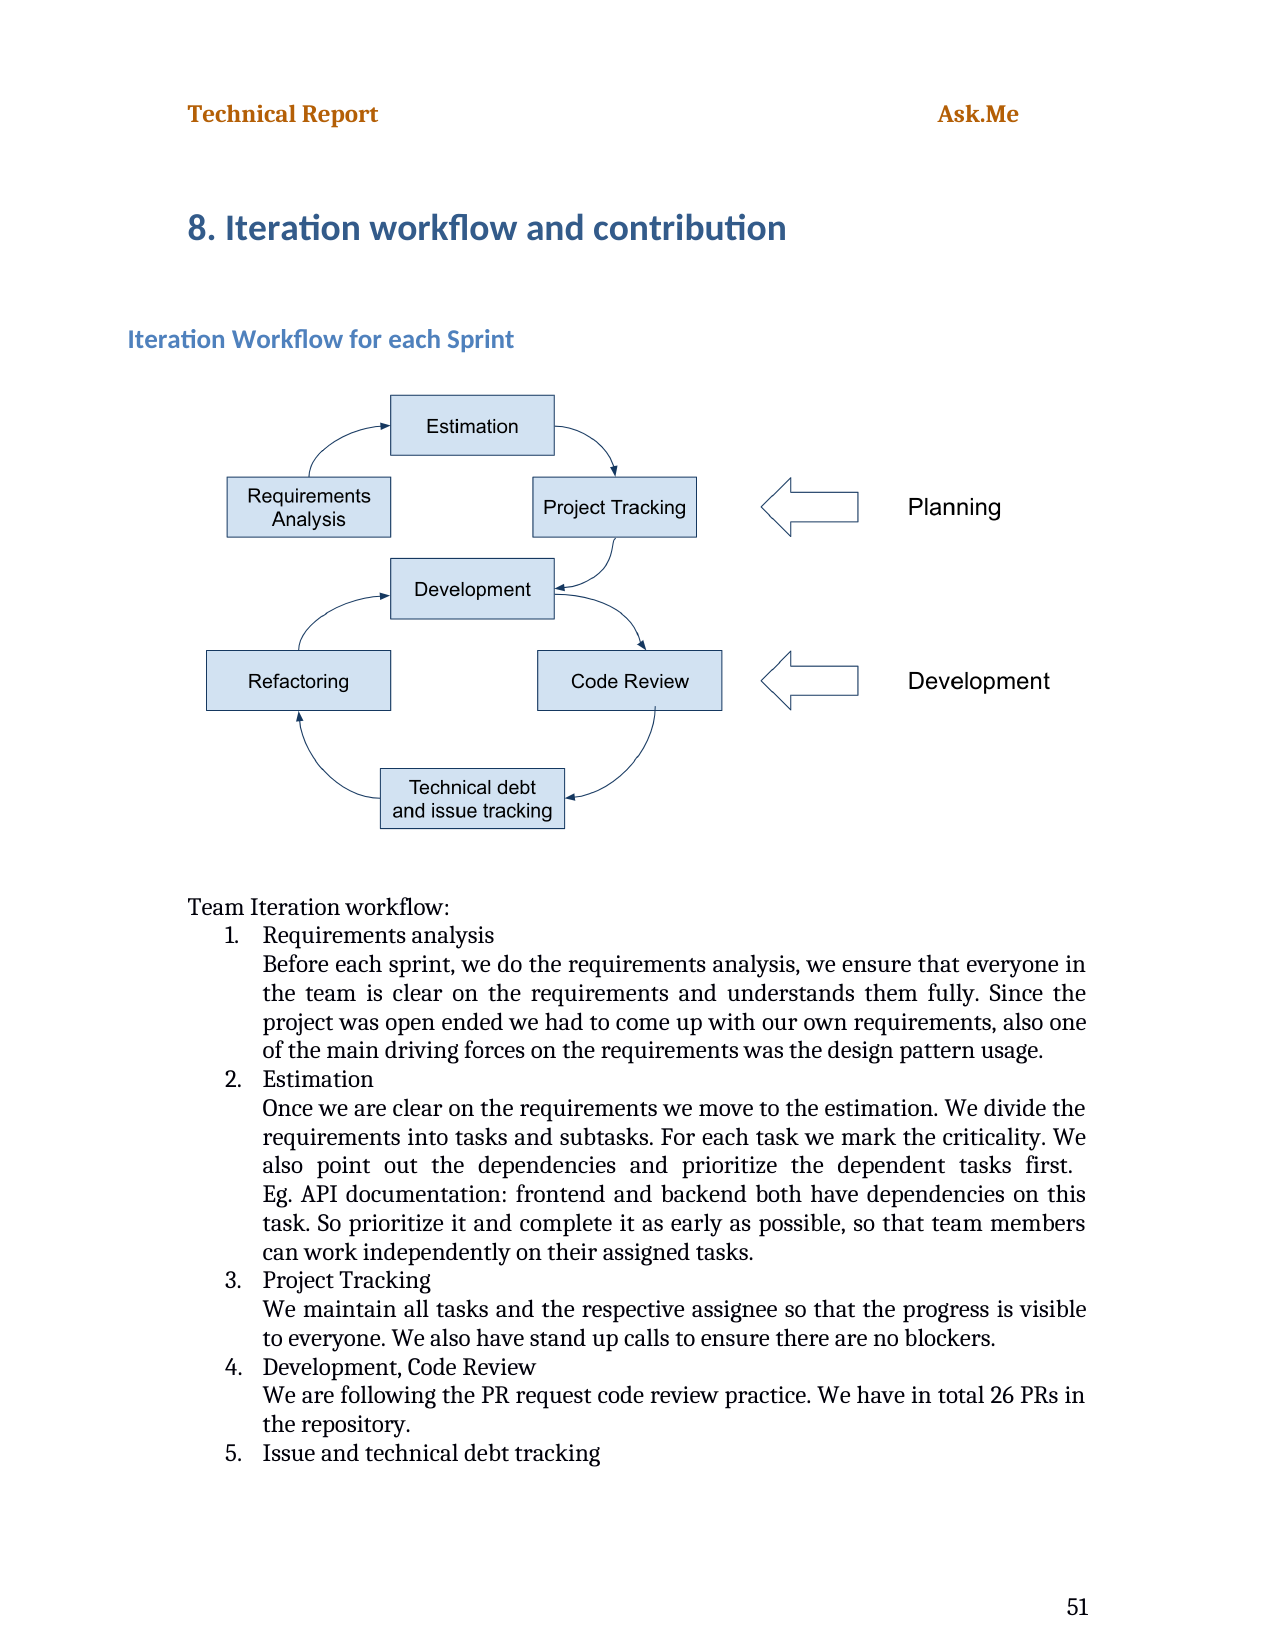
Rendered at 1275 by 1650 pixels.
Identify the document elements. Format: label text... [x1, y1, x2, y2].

subtitle 8. Iteration workflow and contribution [187, 204, 1087, 249]
list Project Tracking [225, 1266, 1087, 1295]
list Requirements analysis [225, 921, 1087, 950]
picture [187, 368, 1088, 858]
text We are following the PR request code review practice. We have in total 26 PRs in the repository. [262, 1381, 1087, 1439]
list Issue and technical debt tracking [225, 1439, 1087, 1467]
text We maintain all tasks and the respective assignee so that the progress is visible to everyone. We also have stand up calls to ensure there are no blockers. [262, 1295, 1087, 1352]
text Team Iteration workflow: [187, 892, 1087, 921]
text Before each sprint, we do the requirements analysis, we ensure that everyone in the team is clear on the requirements and understands them fully. Since the project was open ended we had to come up with our own requirements, also one of the main driving forces on the requirements was the design pattern usage. [262, 950, 1087, 1065]
list Estimation Once we are clear on the requirements we move to the estimation. We divide the requirements into tasks and subtasks. For each task we mark the criticality. We also point out the dependencies and prioritize the dependent tasks first. Eg. API documentation: frontend and backend both have dependencies on this task. So prioritize it and complete it as early as possible, so that team members can work independently on their assigned tasks. [225, 1065, 1087, 1266]
list Development, Code Review [225, 1352, 1087, 1381]
subtitle Iteration Workflow for each Sprint [127, 322, 1087, 355]
